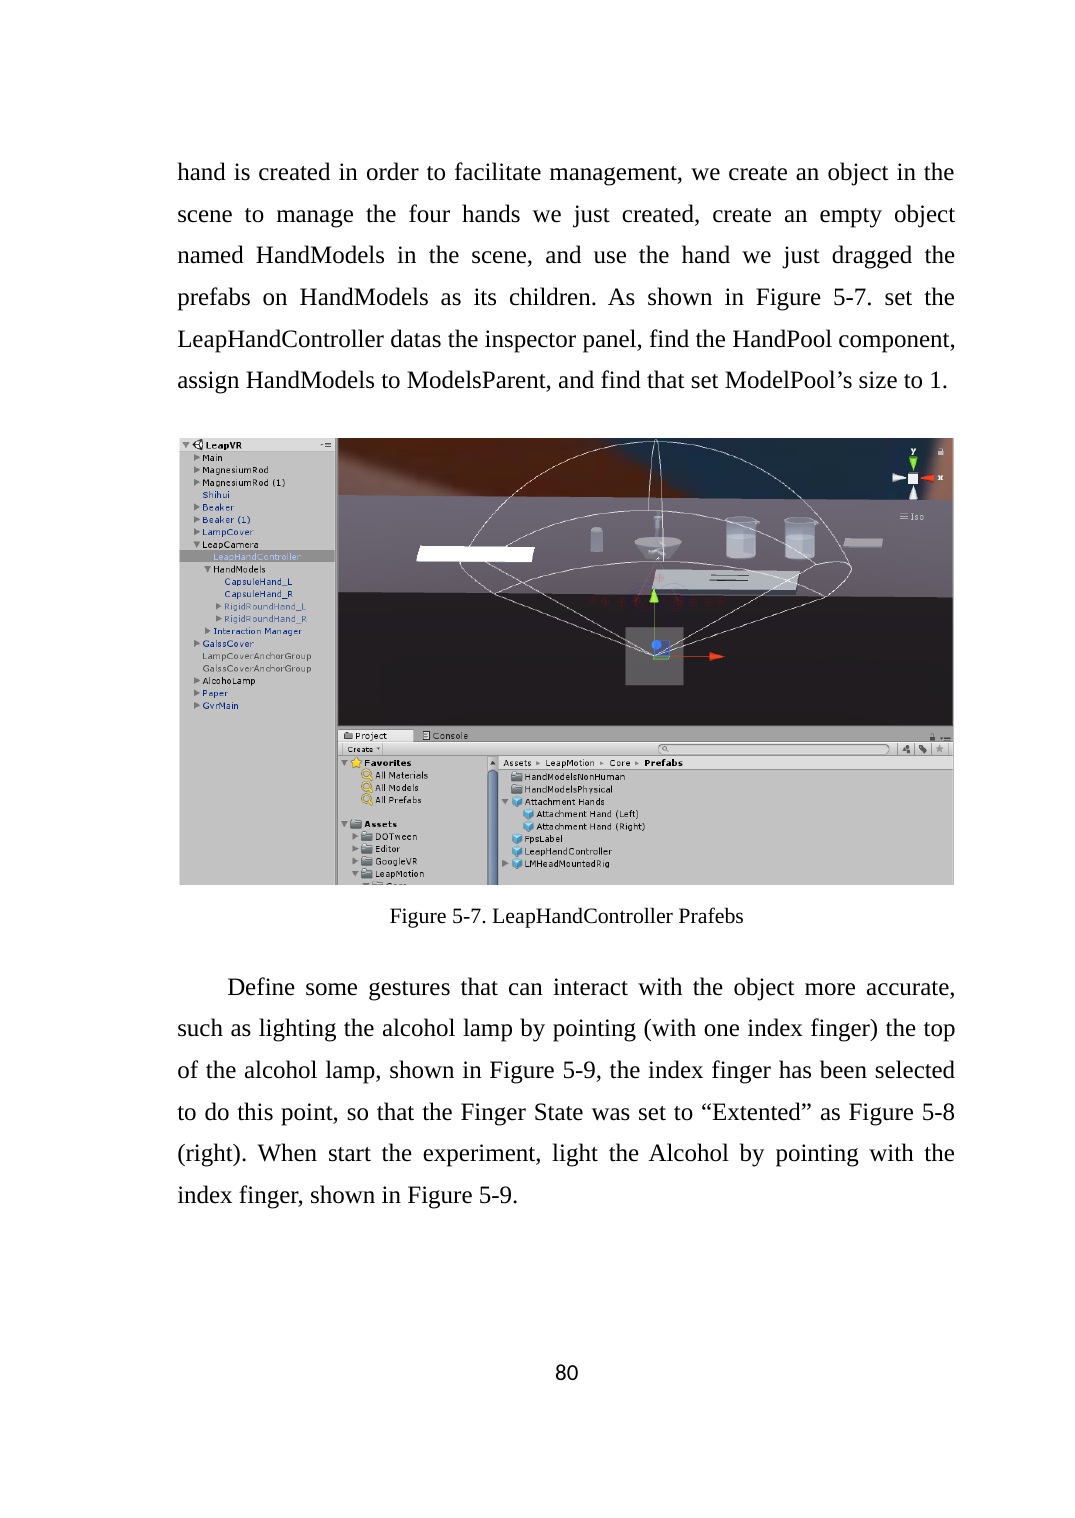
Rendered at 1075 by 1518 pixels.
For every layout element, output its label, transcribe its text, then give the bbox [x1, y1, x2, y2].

text Figure 5-7. LeapHandController Prafebs [177, 903, 956, 928]
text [177, 147, 956, 397]
text Define some gestures that can interact with the object more accurate, such as lighting the alcohol lamp by pointing (with one index finger) the top of the alcohol lamp, shown in Figure 5-9, the index finger has been selected to do this point, so that the Finger State was set to “Extented” as Figure 5-8 (right). When start the experiment, light the Alcohol by pointing with the index finger, shown in Figure 5-9. [177, 962, 956, 1212]
picture [179, 438, 954, 885]
